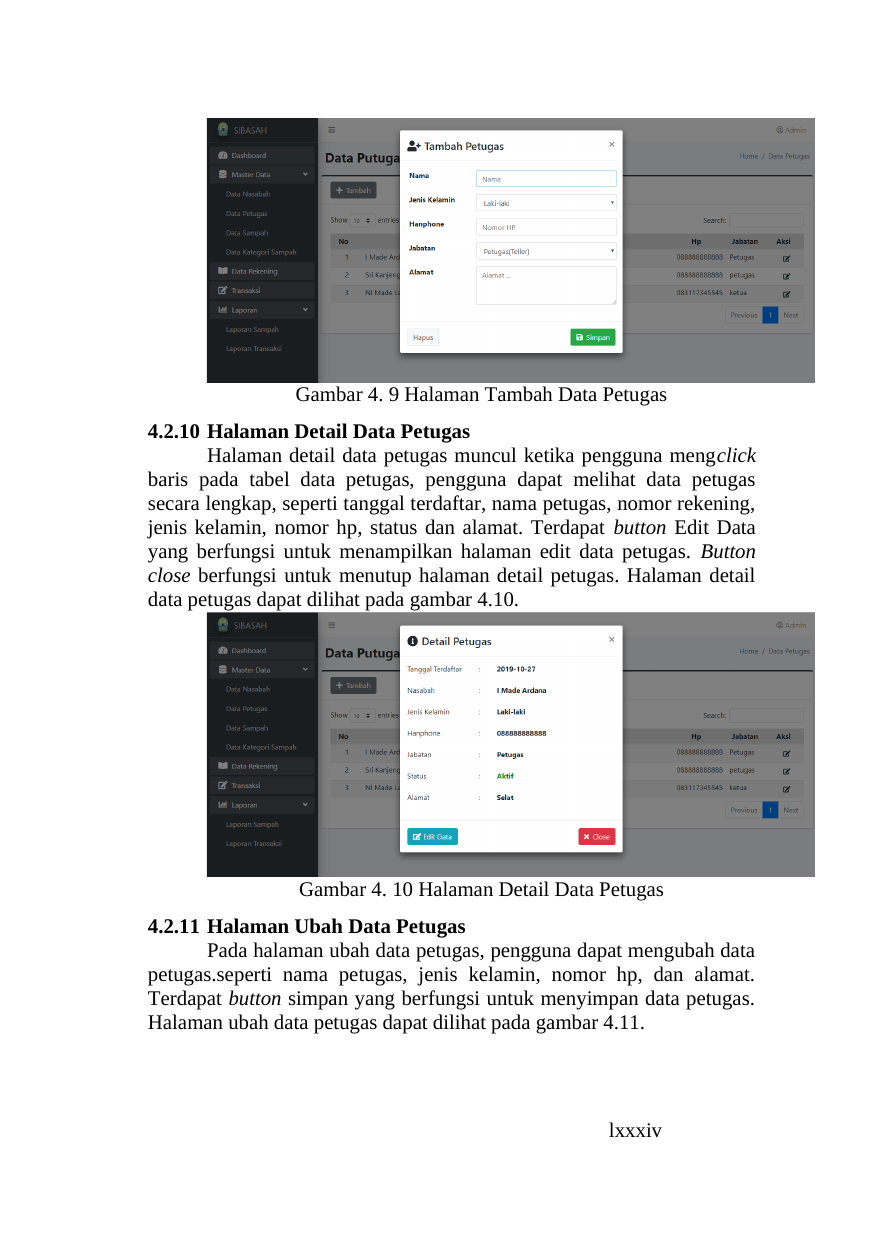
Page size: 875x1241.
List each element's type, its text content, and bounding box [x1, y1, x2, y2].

picture [206, 118, 815, 383]
picture [206, 611, 815, 877]
text Halaman Ubah Data Petugas [148, 914, 756, 938]
text Halaman detail data petugas muncul ketika pengguna mengclick baris pada tabel data petugas, pengguna dapat melihat data petugas secara lengkap, seperti tanggal terdaftar, nama petugas, nomor rekening, jenis kelamin, nomor hp, status dan alamat. Terdapat button Edit Data yang berfungsi untuk menampilkan halaman edit data petugas. Button close berfungsi untuk menutup halaman detail petugas. Halaman detail data petugas dapat dilihat pada gambar 4.10. [148, 443, 756, 611]
text Halaman Detail Data Petugas [148, 419, 756, 443]
text Pada halaman ubah data petugas, pengguna dapat mengubah data petugas.seperti nama petugas, jenis kelamin, nomor hp, dan alamat. Terdapat button simpan yang berfungsi untuk menyimpan data petugas. Halaman ubah data petugas dapat dilihat pada gambar 4.11. [148, 938, 756, 1034]
